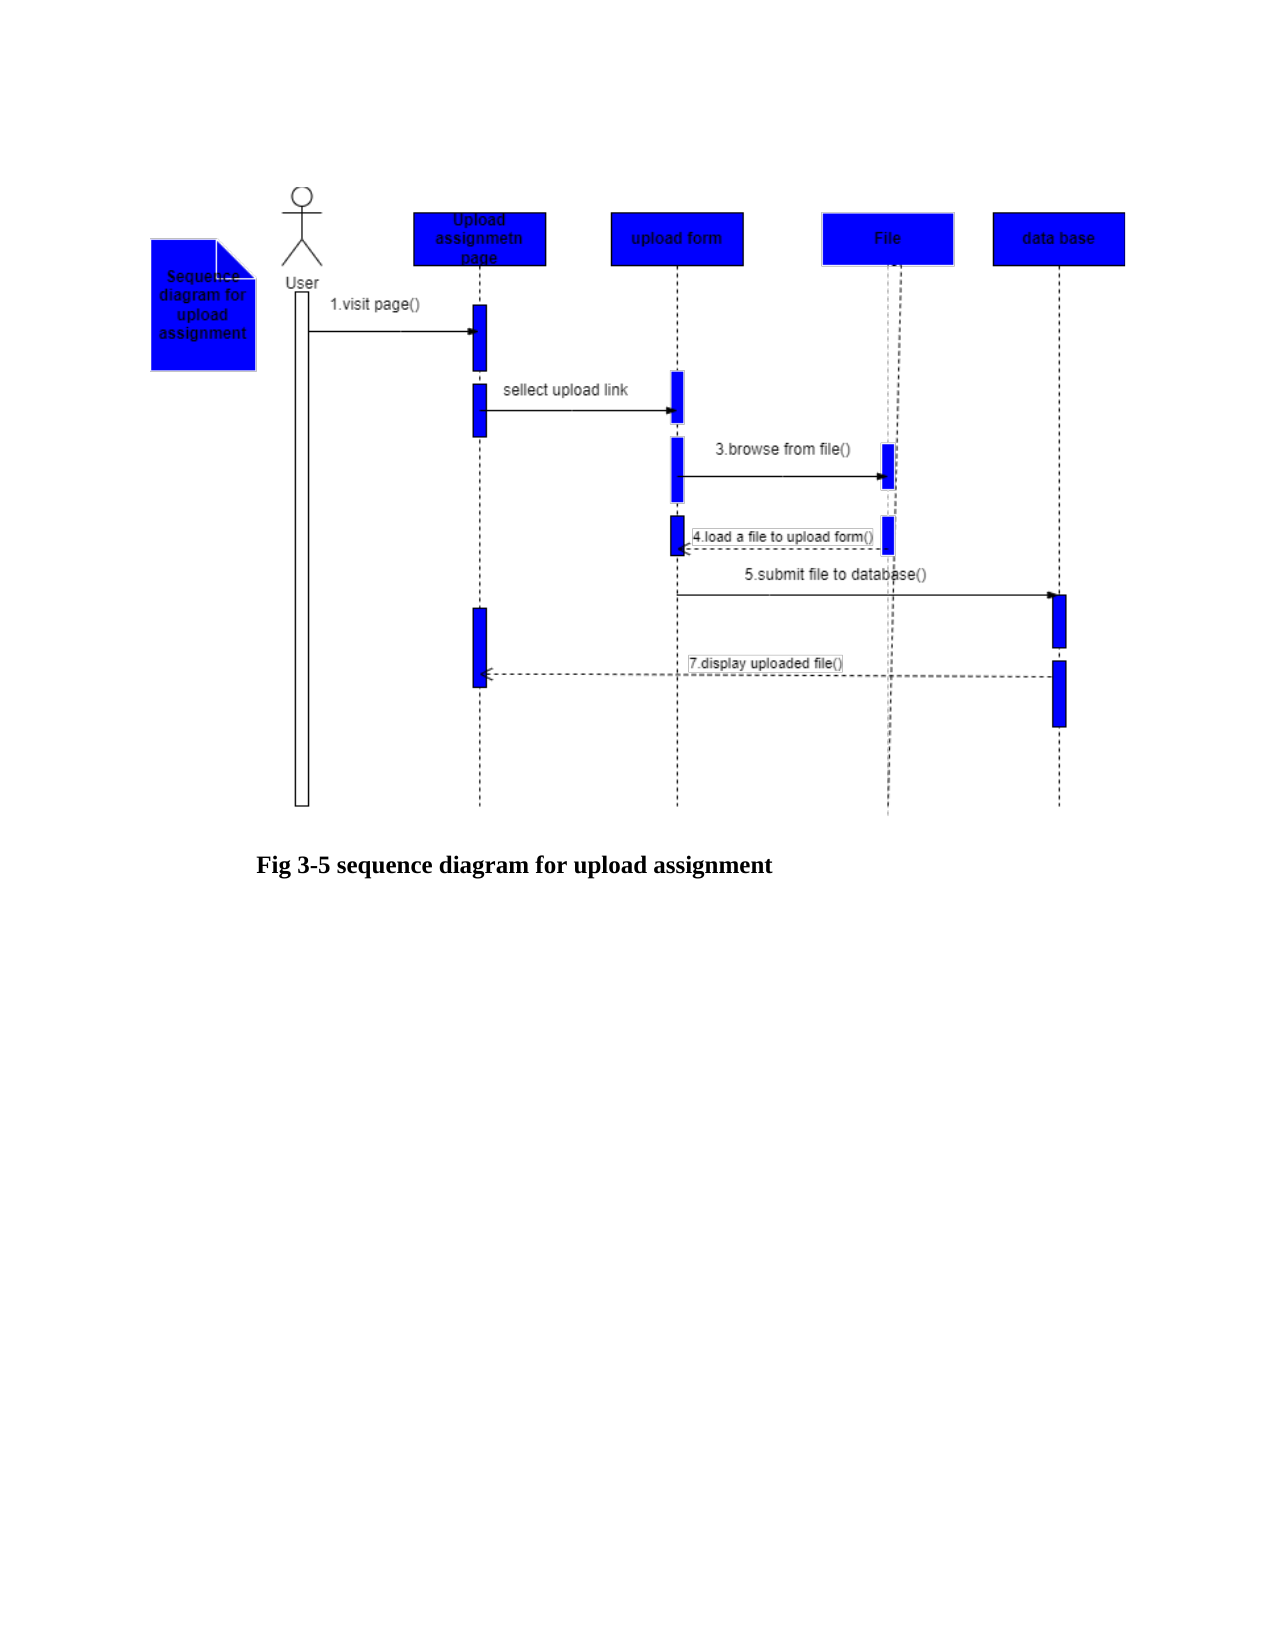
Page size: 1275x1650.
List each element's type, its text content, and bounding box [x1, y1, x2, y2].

text Fig 3-5 sequence diagram for upload assignment [150, 851, 1125, 879]
picture [150, 187, 1125, 820]
